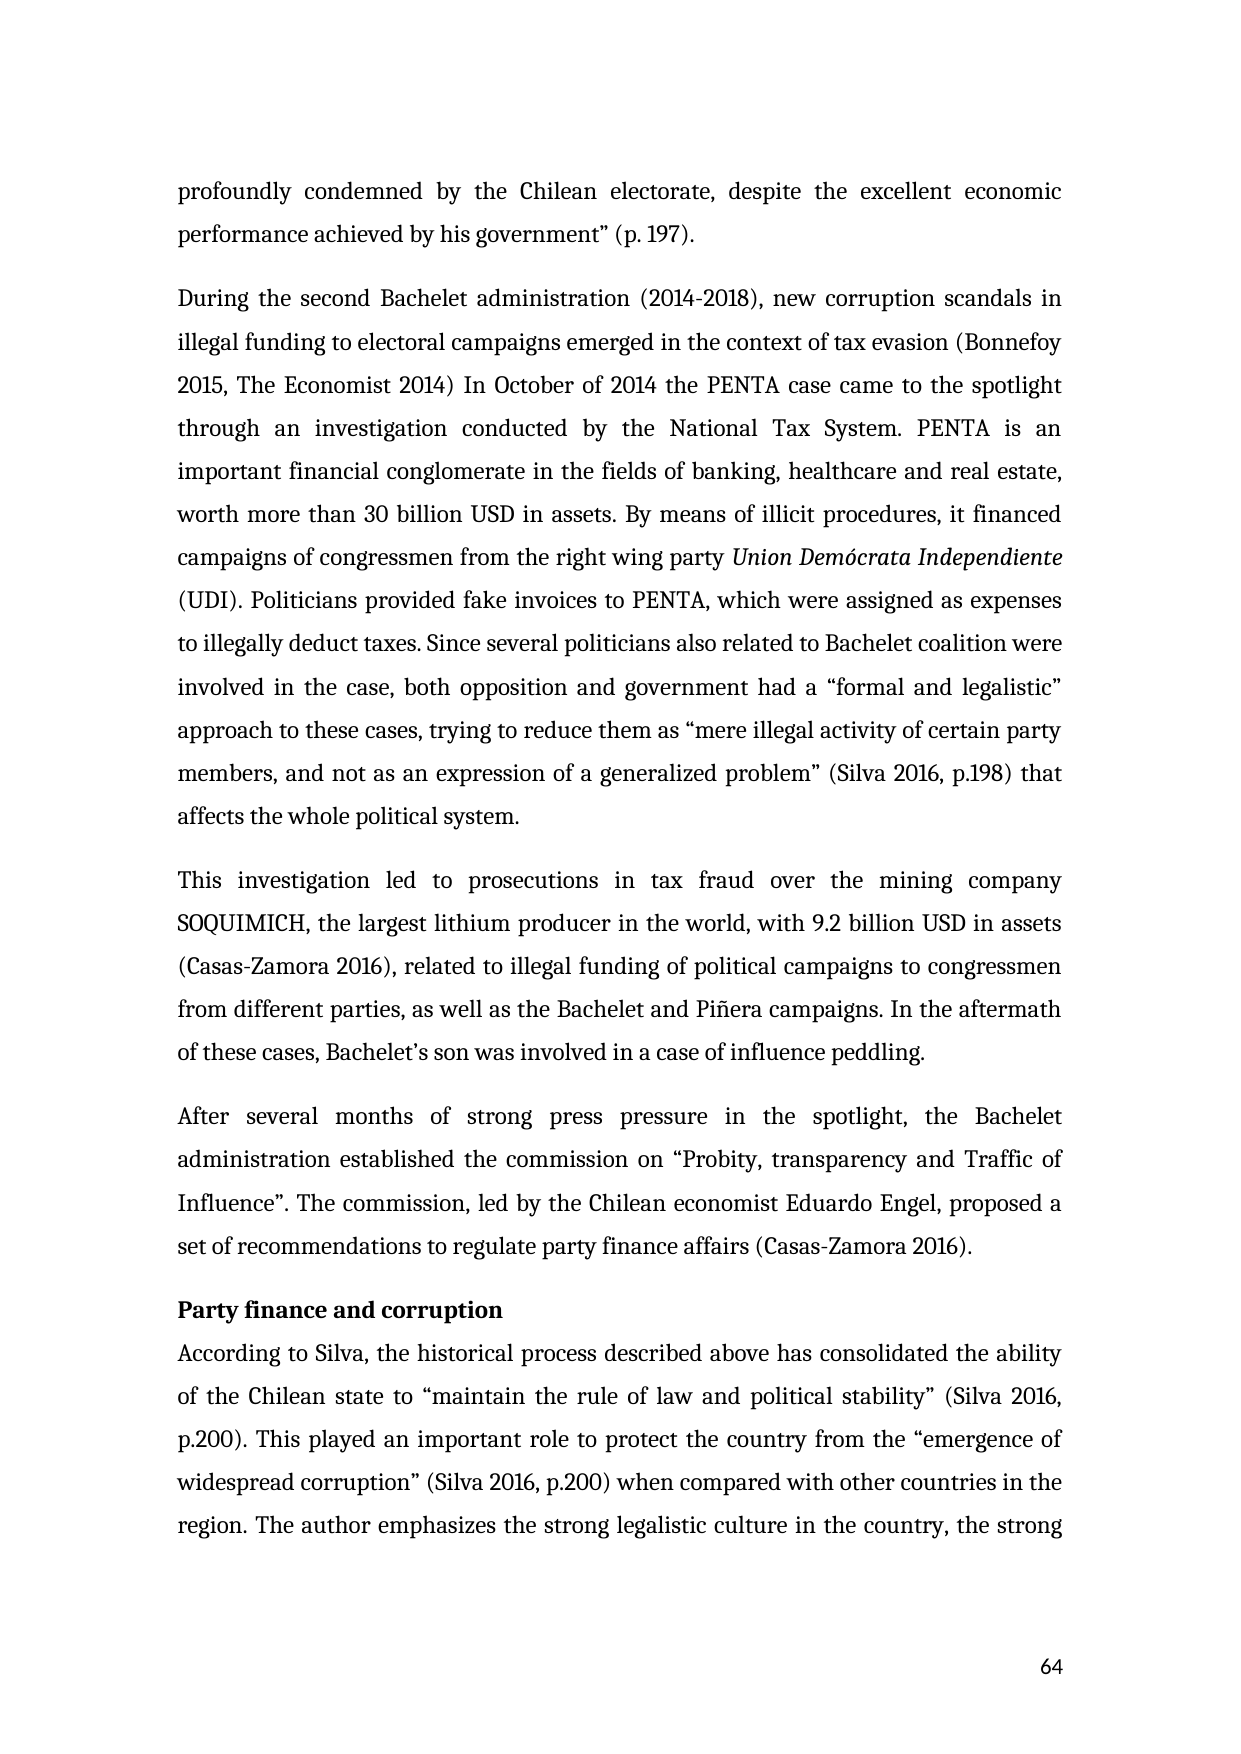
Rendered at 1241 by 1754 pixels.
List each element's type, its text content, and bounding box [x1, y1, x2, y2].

subtitle Party finance and corruption [177, 1296, 1063, 1324]
text This investigation led to prosecutions in tax fraud over the mining company SOQUIMICH, the largest lithium producer in the world, with 9.2 billion USD in assets (Casas-Zamora 2016), related to illegal funding of political campaigns to congressmen from different parties, as well as the Bachelet and Piñera campaigns. In the aftermath of these cases, Bachelet’s son was involved in a case of influence peddling. [177, 866, 1063, 1067]
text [177, 177, 1063, 249]
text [177, 1339, 1063, 1540]
text After several months of strong press pressure in the spotlight, the Bachelet administration established the commission on “Probity, transparency and Traffic of Influence”. The commission, led by the Chilean economist Eduardo Engel, proposed a set of recommendations to regulate party finance affairs (Casas-Zamora 2016). [177, 1102, 1063, 1260]
text During the second Bachelet administration (2014-2018), new corruption scandals in illegal funding to electoral campaigns emerged in the context of tax evasion (Bonnefoy 2015, The Economist 2014) In October of 2014 the PENTA case came to the spotlight through an investigation conducted by the National Tax System. PENTA is an important financial conglomerate in the fields of banking, healthcare and real estate, worth more than 30 billion USD in assets. By means of illicit procedures, it financed campaigns of congressmen from the right wing party Union Demócrata Independiente (UDI). Politicians provided fake invoices to PENTA, which were assigned as expenses to illegally deduct taxes. Since several politicians also related to Bachelet coalition were involved in the case, both opposition and government had a “formal and legalistic” approach to these cases, trying to reduce them as “mere illegal activity of certain party members, and not as an expression of a generalized problem” (Silva 2016, p.198) that affects the whole political system. [177, 284, 1063, 831]
